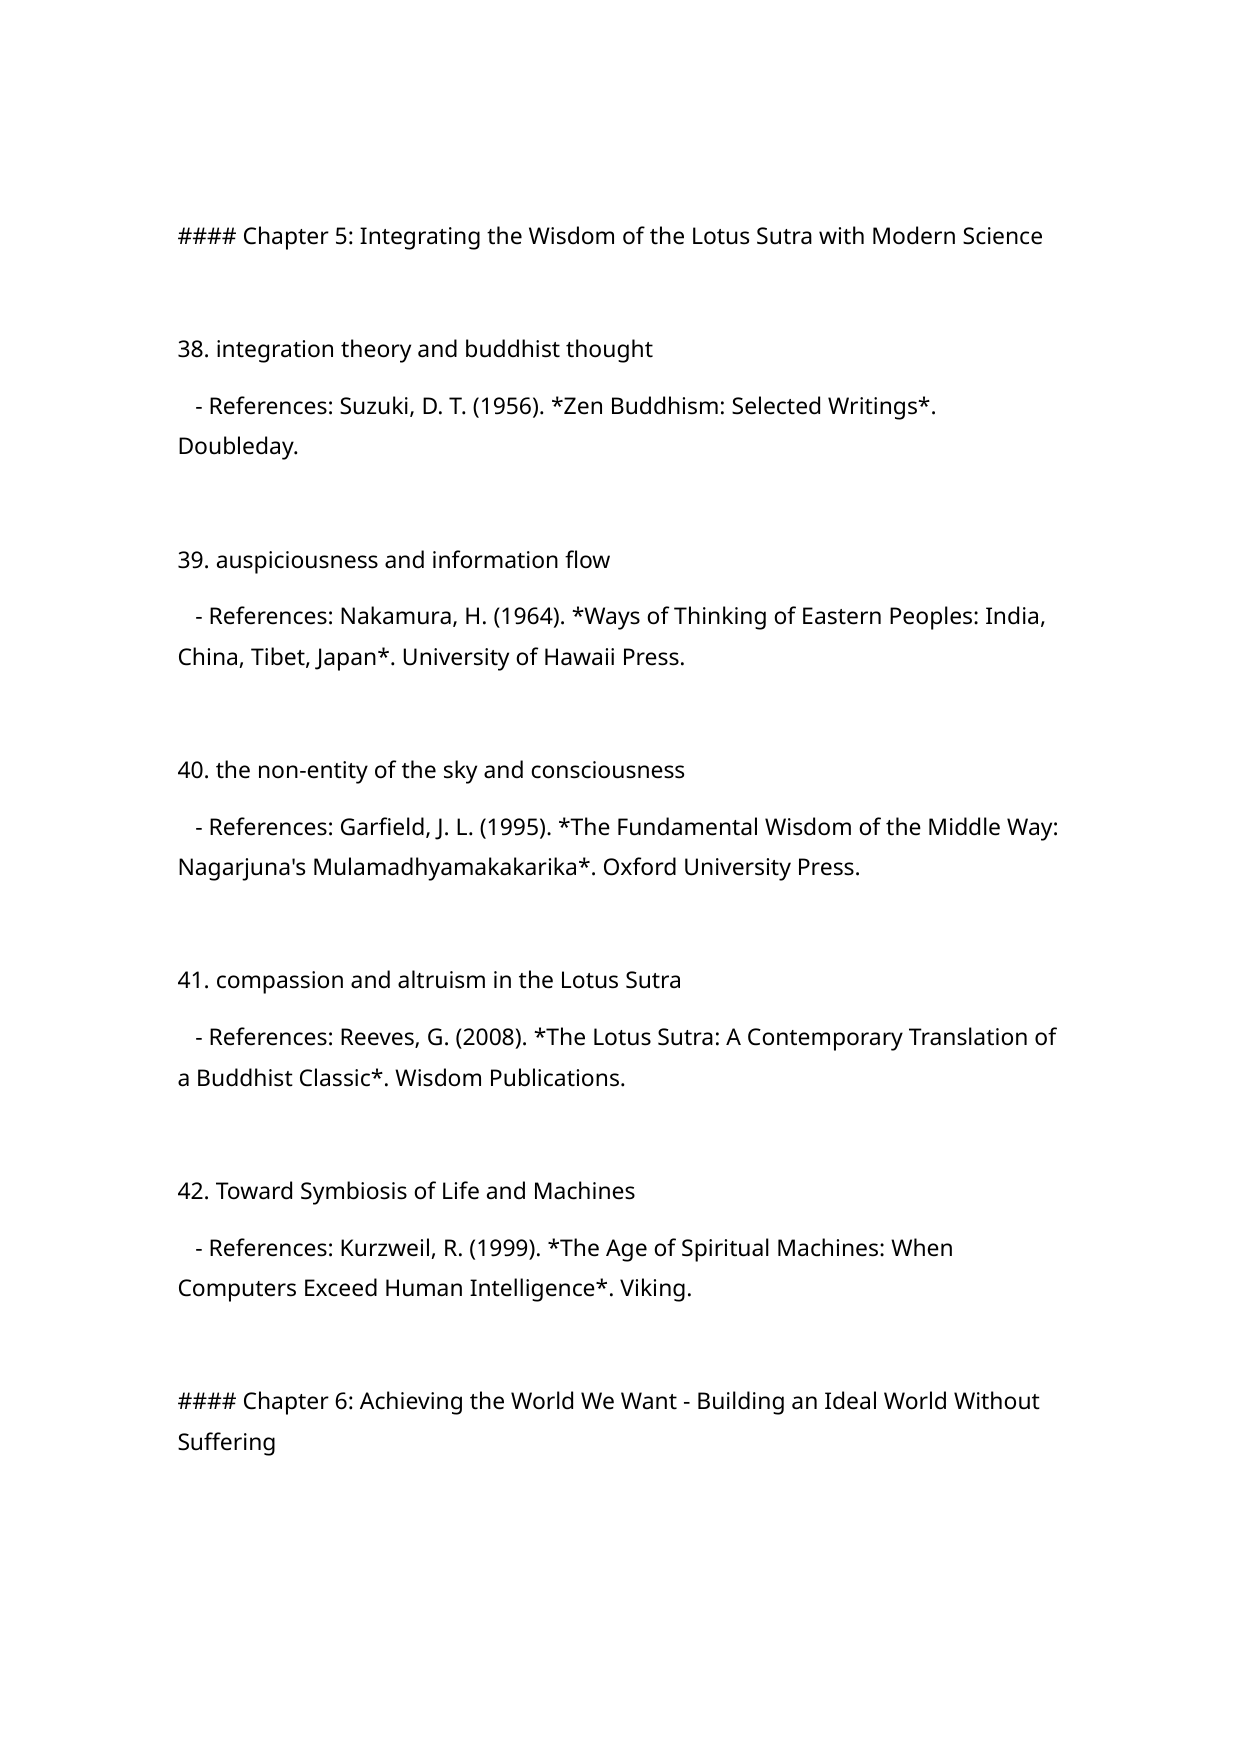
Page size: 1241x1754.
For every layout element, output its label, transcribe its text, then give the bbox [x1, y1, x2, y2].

text - References: Suzuki, D. T. (1956). *Zen Buddhism: Selected Writings*. Doubleday. [177, 387, 1063, 465]
text 42. Toward Symbiosis of Life and Machines [177, 1172, 1063, 1209]
text 40. the non-entity of the sky and consciousness [177, 751, 1063, 788]
text - References: Kurzweil, R. (1999). *The Age of Spiritual Machines: When Computers Exceed Human Intelligence*. Viking. [177, 1228, 1063, 1306]
text - References: Reeves, G. (2008). *The Lotus Sutra: A Contemporary Translation of a Buddhist Classic*. Wisdom Publications. [177, 1018, 1063, 1096]
text - References: Nakamura, H. (1964). *Ways of Thinking of Eastern Peoples: India, China, Tibet, Japan*. University of Hawaii Press. [177, 597, 1063, 675]
text 39. auspiciousness and information flow [177, 541, 1063, 578]
text #### Chapter 5: Integrating the Wisdom of the Lotus Sutra with Modern Science [177, 217, 1063, 254]
text - References: Garfield, J. L. (1995). *The Fundamental Wisdom of the Middle Way: Nagarjuna's Mulamadhyamakakarika*. Oxford University Press. [177, 808, 1063, 886]
text 38. integration theory and buddhist thought [177, 330, 1063, 368]
text #### Chapter 6: Achieving the World We Want - Building an Ideal World Without Suffering [177, 1382, 1063, 1460]
text 41. compassion and altruism in the Lotus Sutra [177, 961, 1063, 999]
